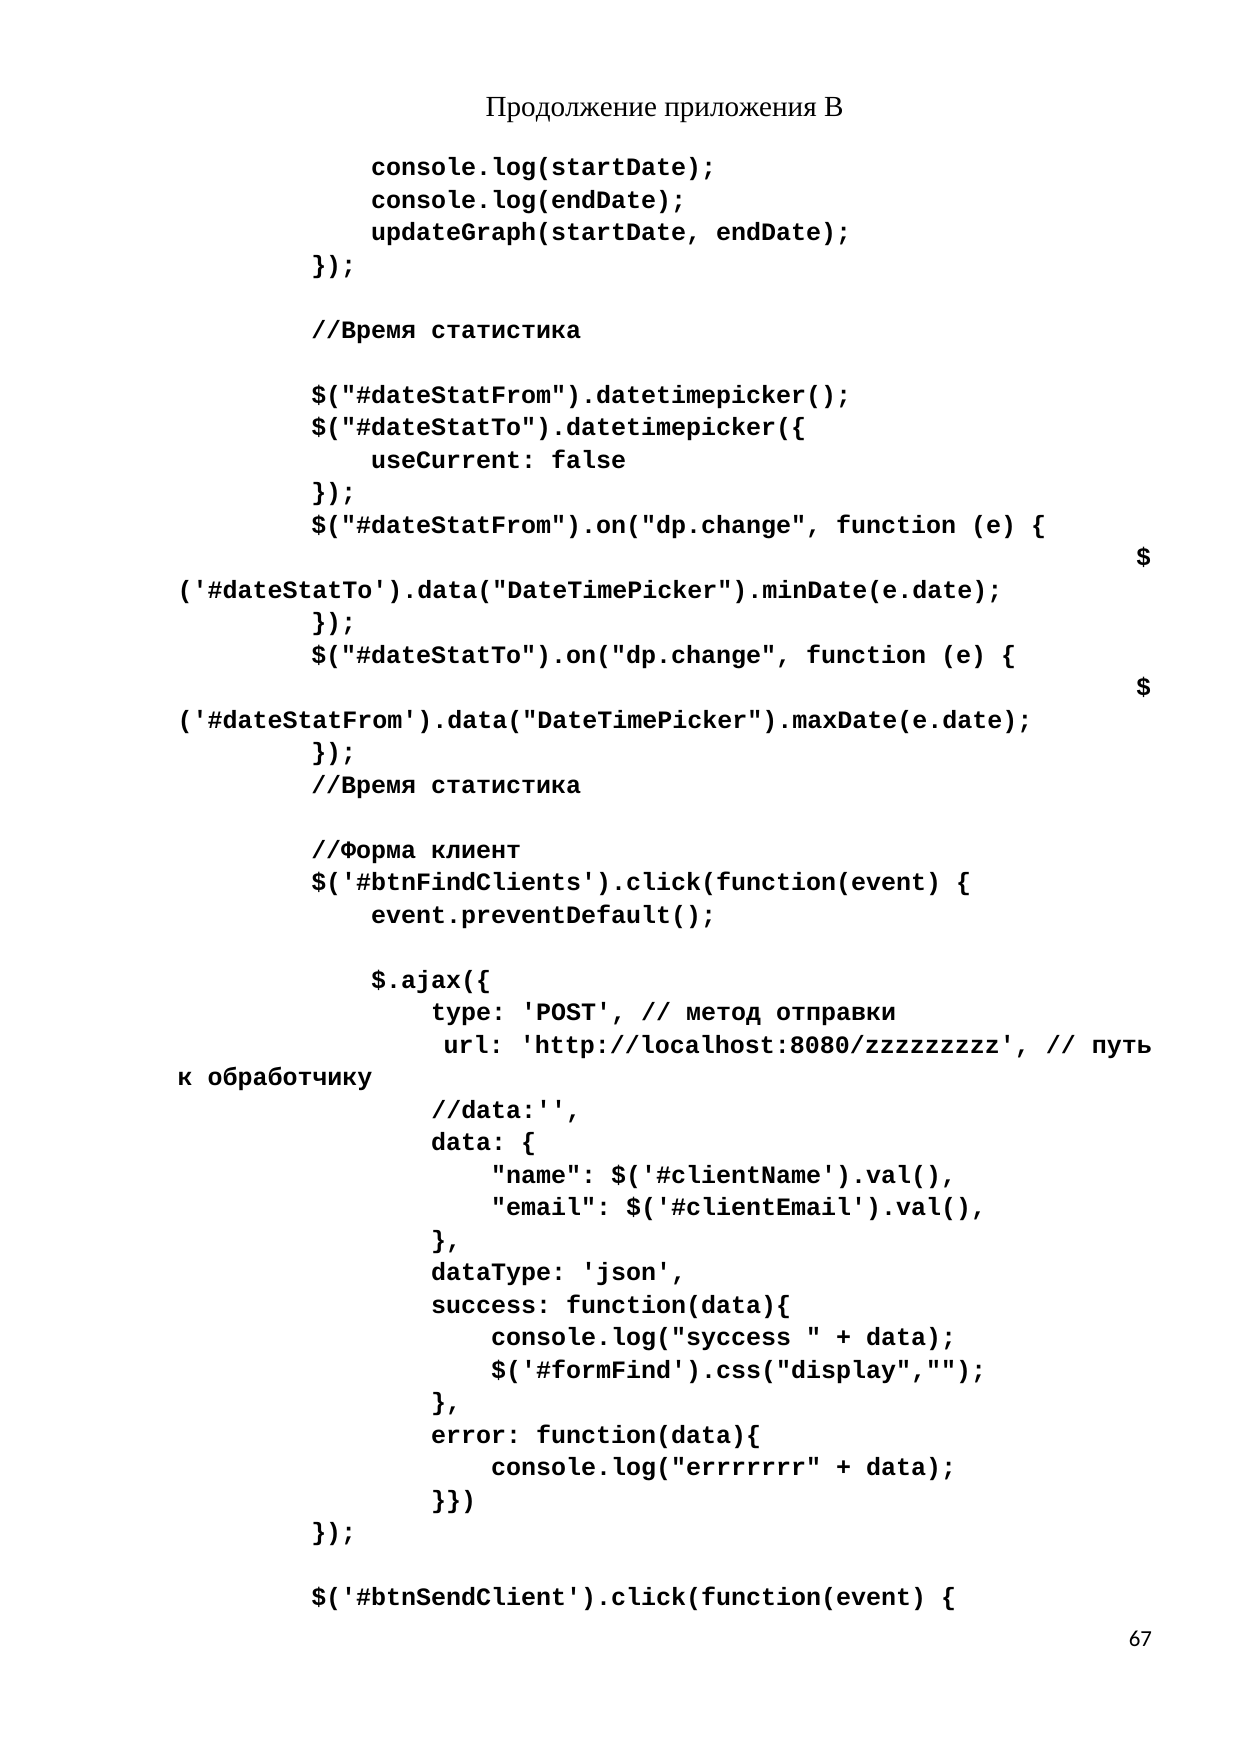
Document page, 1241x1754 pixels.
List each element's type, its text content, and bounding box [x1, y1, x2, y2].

text $("#dateStatTo").datetimepicker({ [177, 415, 1152, 443]
text //Форма клиент [177, 837, 1152, 866]
text $('#dateStatTo').data("DateTimePicker").minDate(e.date); [177, 545, 1152, 606]
text $('#btnFindClients').click(function(event) { [177, 870, 1152, 898]
text }}) [177, 1487, 1152, 1516]
text console.log("syccess " + data); [177, 1325, 1152, 1353]
text console.log(startDate); [177, 155, 1152, 183]
text }); [177, 1520, 1152, 1548]
text event.preventDefault(); [177, 902, 1152, 931]
text //data:'', [177, 1097, 1152, 1126]
text updateGraph(startDate, endDate); [177, 220, 1152, 248]
text success: function(data){ [177, 1292, 1152, 1321]
text }); [177, 740, 1152, 768]
text data: { [177, 1130, 1152, 1158]
text type: 'POST', // метод отправки [177, 1000, 1152, 1028]
text //Время статистика [177, 317, 1152, 346]
text $("#dateStatTo").on("dp.change", function (e) { [177, 642, 1152, 671]
text }); [177, 252, 1152, 281]
text $.ajax({ [177, 967, 1152, 996]
text }); [177, 610, 1152, 638]
text useCurrent: false [177, 447, 1152, 476]
text console.log(endDate); [177, 187, 1152, 216]
text console.log("errrrrrr" + data); [177, 1455, 1152, 1483]
text //Время статистика [177, 772, 1152, 801]
text $('#dateStatFrom').data("DateTimePicker").maxDate(e.date); [177, 675, 1152, 736]
text Продолжение приложения В [177, 89, 1152, 122]
text url: 'http://localhost:8080/zzzzzzzzz', // путь к обработчику [177, 1032, 1152, 1093]
text }); [177, 480, 1152, 508]
text dataType: 'json', [177, 1260, 1152, 1288]
text $('#formFind').css("display",""); [177, 1357, 1152, 1386]
text error: function(data){ [177, 1422, 1152, 1451]
text $("#dateStatFrom").on("dp.change", function (e) { [177, 512, 1152, 541]
text "name": $('#clientName').val(), [177, 1162, 1152, 1191]
text "email": $('#clientEmail').val(), [177, 1195, 1152, 1223]
text }, [177, 1390, 1152, 1418]
text $("#dateStatFrom").datetimepicker(); [177, 382, 1152, 411]
text $('#btnSendClient').click(function(event) { [177, 1585, 1152, 1613]
text }, [177, 1227, 1152, 1256]
